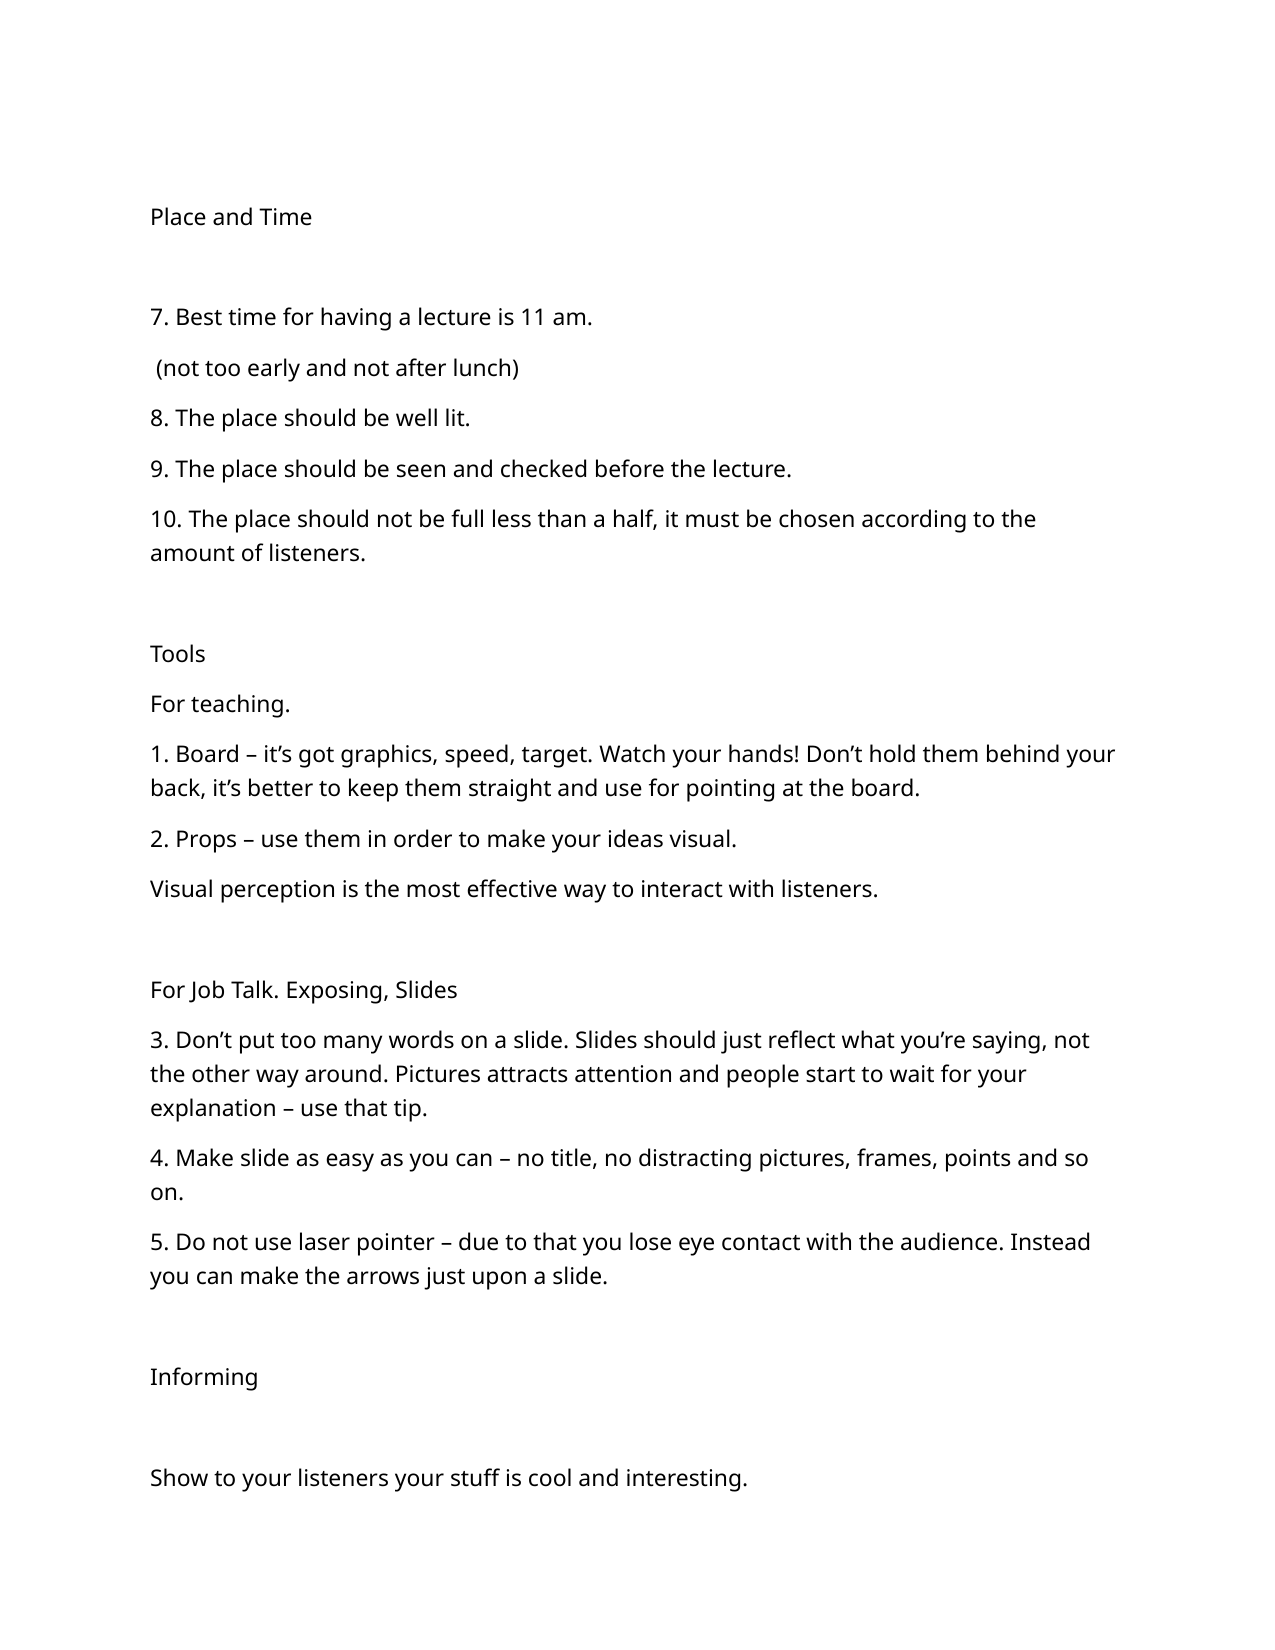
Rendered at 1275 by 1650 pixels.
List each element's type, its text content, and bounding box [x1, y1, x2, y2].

text 5. Do not use laser pointer – due to that you lose eye contact with the audience. Instead you can make the arrows just upon a slide. [150, 1226, 1125, 1291]
text 9. The place should be seen and checked before the lecture. [150, 452, 1125, 484]
text For teaching. [150, 688, 1125, 719]
text 2. Props – use them in order to make your ideas visual. [150, 822, 1125, 854]
text (not too early and not after lunch) [150, 352, 1125, 383]
text Visual perception is the most effective way to interact with listeners. [150, 873, 1125, 904]
text Informing [150, 1361, 1125, 1392]
text 1. Board – it’s got graphics, speed, target. Watch your hands! Don’t hold them behind your back, it’s better to keep them straight and use for pointing at the board. [150, 738, 1125, 803]
text 10. The place should not be full less than a half, it must be chosen according to the amount of listeners. [150, 503, 1125, 568]
text Show to your listeners your stuff is cool and interesting. [150, 1462, 1125, 1493]
text For Job Talk. Exposing, Slides [150, 974, 1125, 1005]
text 3. Don’t put too many words on a slide. Slides should just reflect what you’re saying, not the other way around. Pictures attracts attention and people start to wait for your explanation – use that tip. [150, 1024, 1125, 1123]
text Tools [150, 637, 1125, 669]
text 4. Make slide as easy as you can – no title, no distracting pictures, frames, points and so on. [150, 1142, 1125, 1207]
text Place and Time [150, 200, 1125, 232]
text 7. Best time for having a lecture is 11 am. [150, 301, 1125, 332]
text 8. The place should be well lit. [150, 402, 1125, 433]
